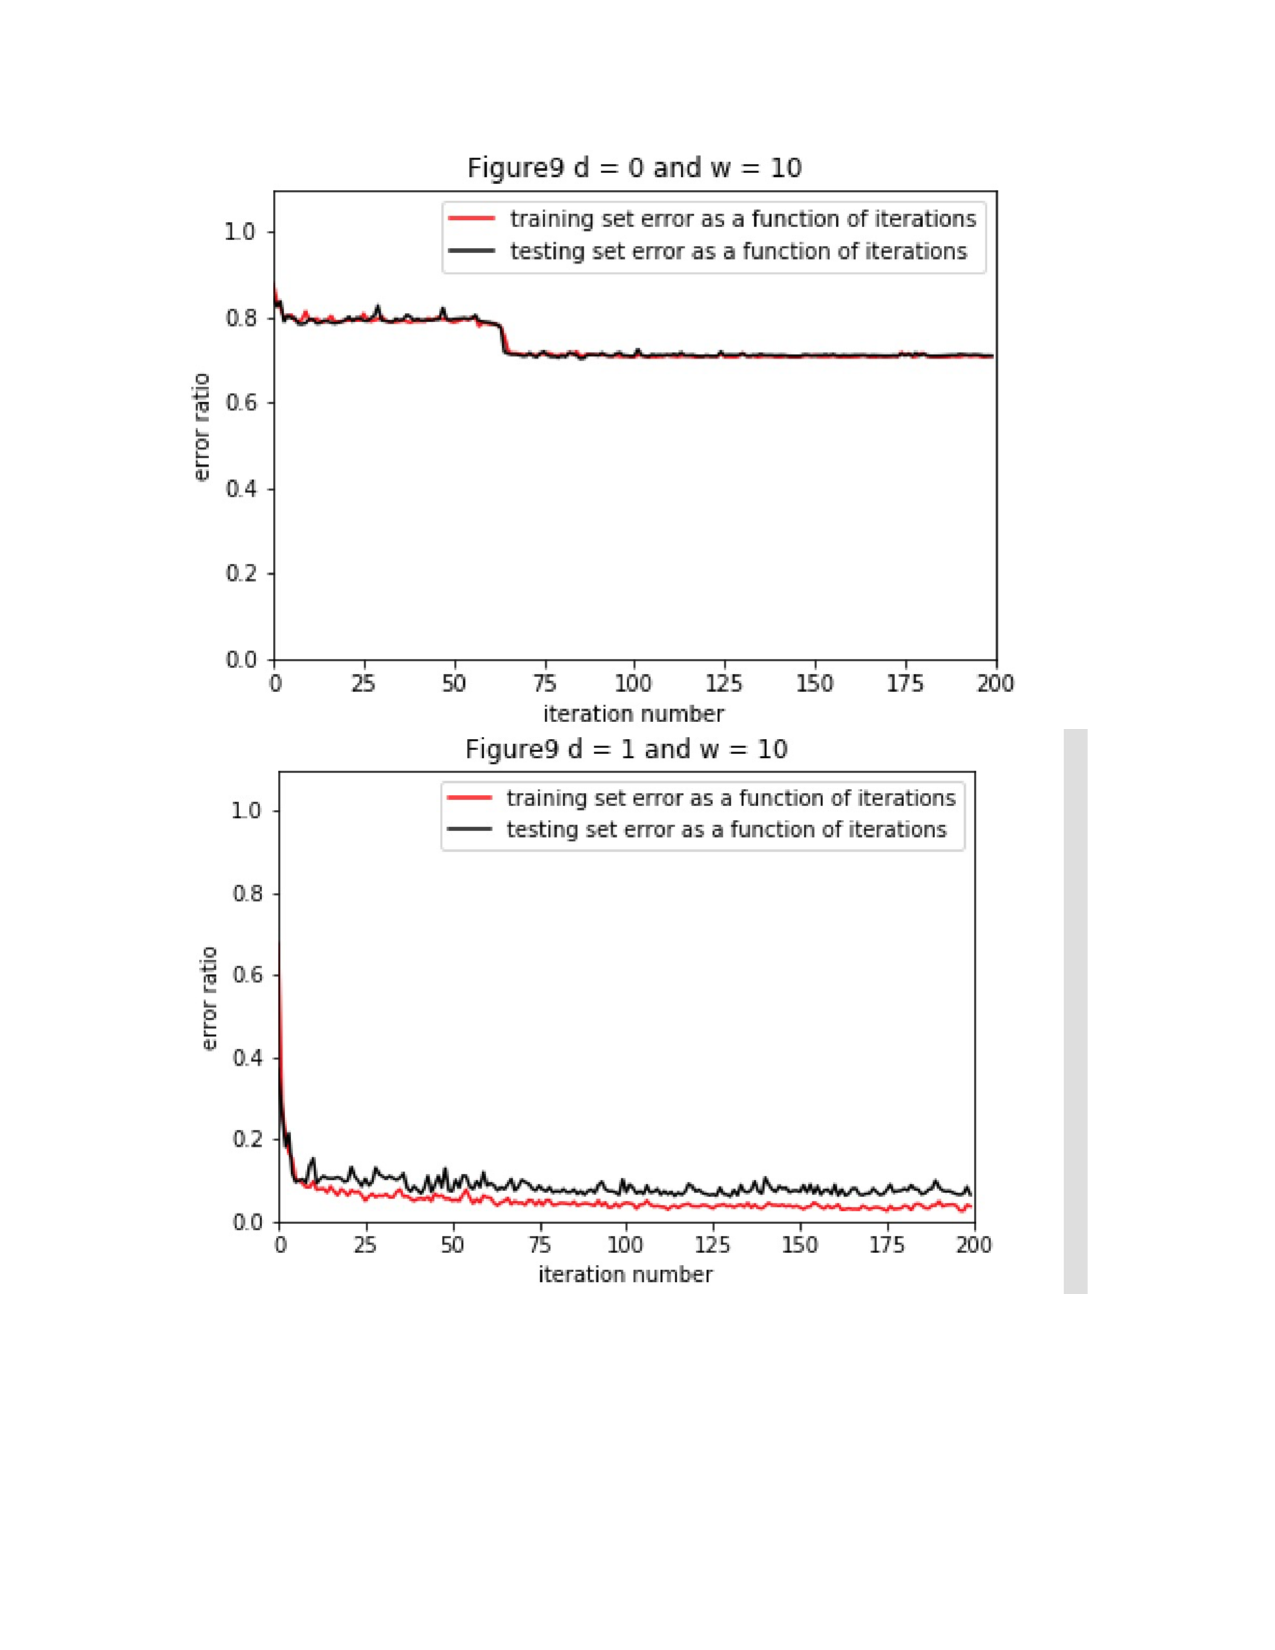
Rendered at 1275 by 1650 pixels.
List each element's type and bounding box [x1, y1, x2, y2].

picture [187, 150, 1088, 1294]
